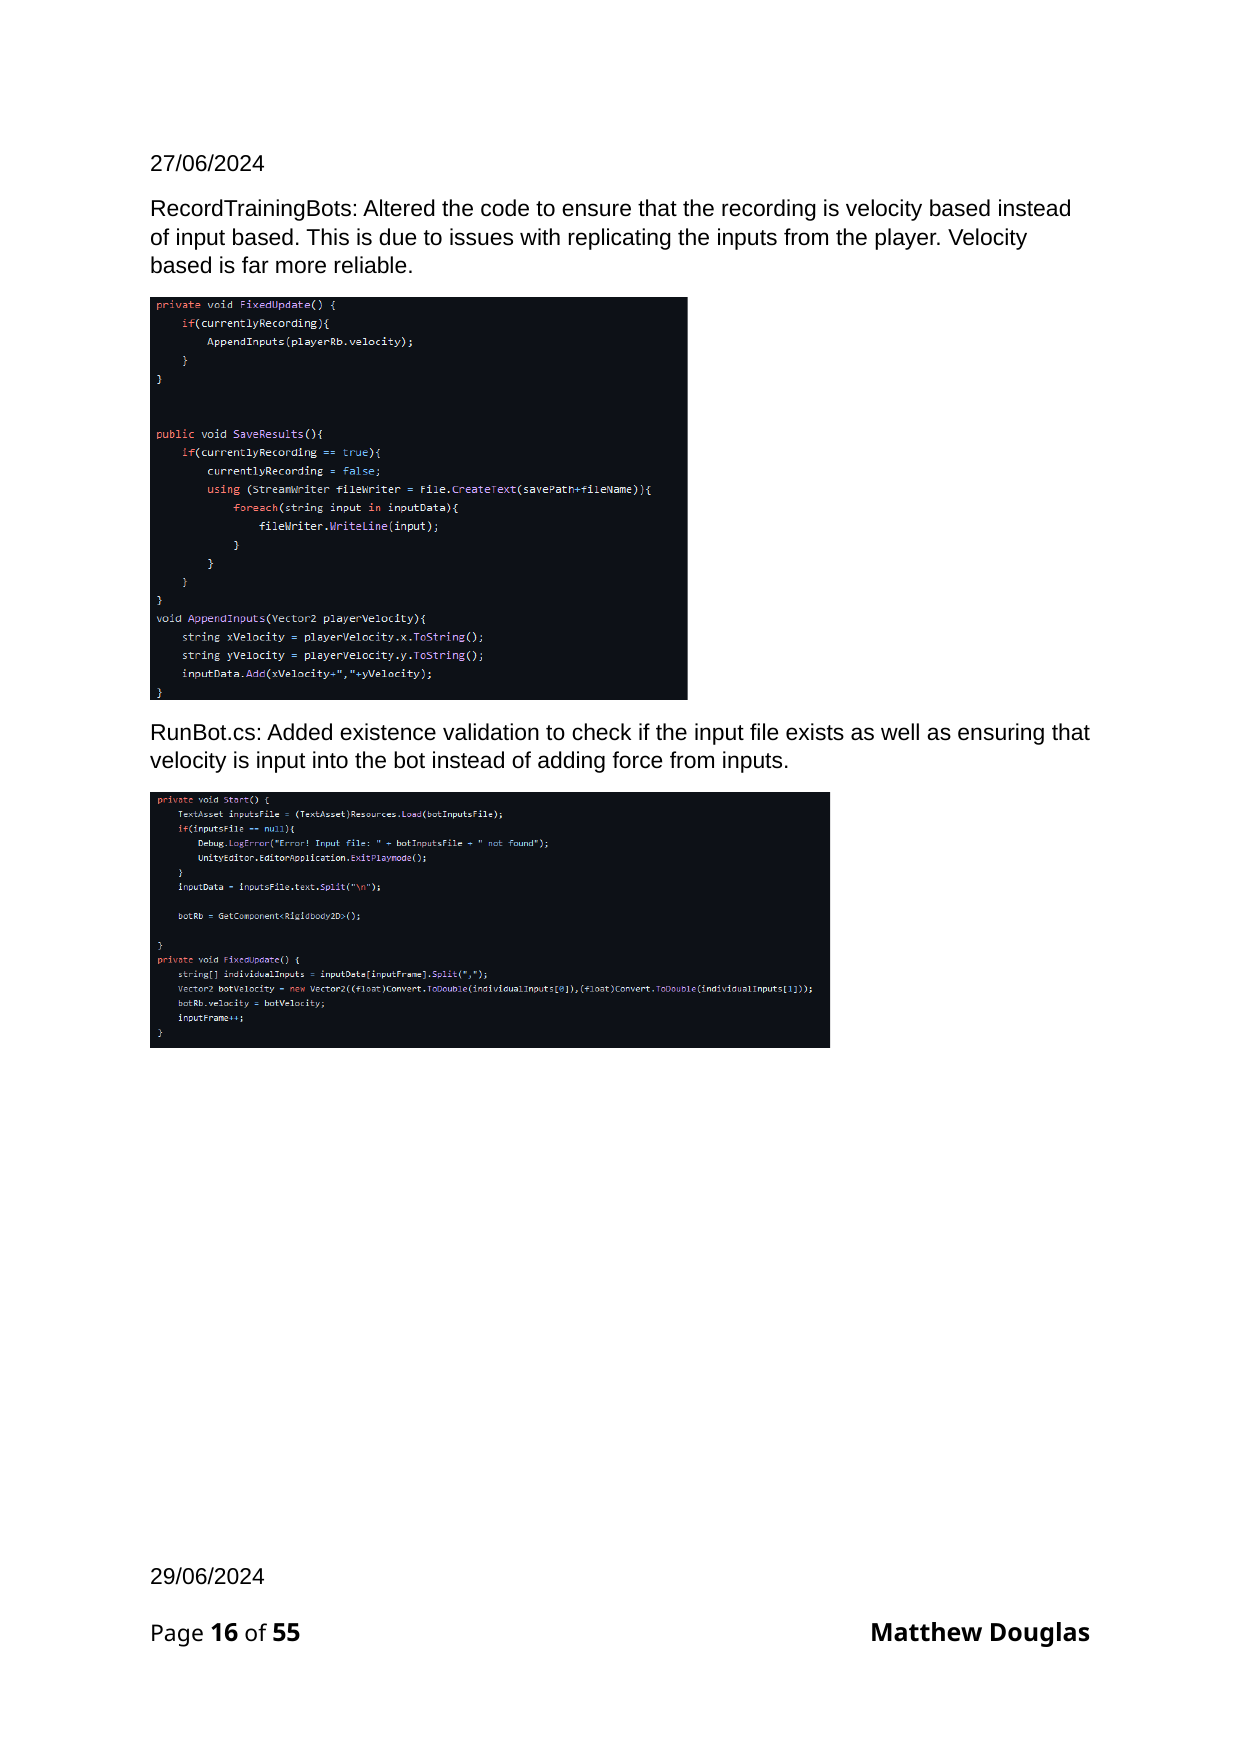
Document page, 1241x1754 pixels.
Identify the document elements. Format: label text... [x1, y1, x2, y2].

text 27/06/2024 [150, 150, 1090, 176]
text RunBot.cs: Added existence validation to check if the input file exists as well as ensuring that velocity is input into the bot instead of adding force from inputs. [150, 719, 1090, 774]
picture [150, 792, 830, 1048]
text 29/06/2024 [150, 1563, 1090, 1589]
picture [150, 297, 688, 700]
text RecordTrainingBots: Altered the code to ensure that the recording is velocity based instead of input based. This is due to issues with replicating the inputs from the player. Velocity based is far more reliable. [150, 195, 1090, 278]
